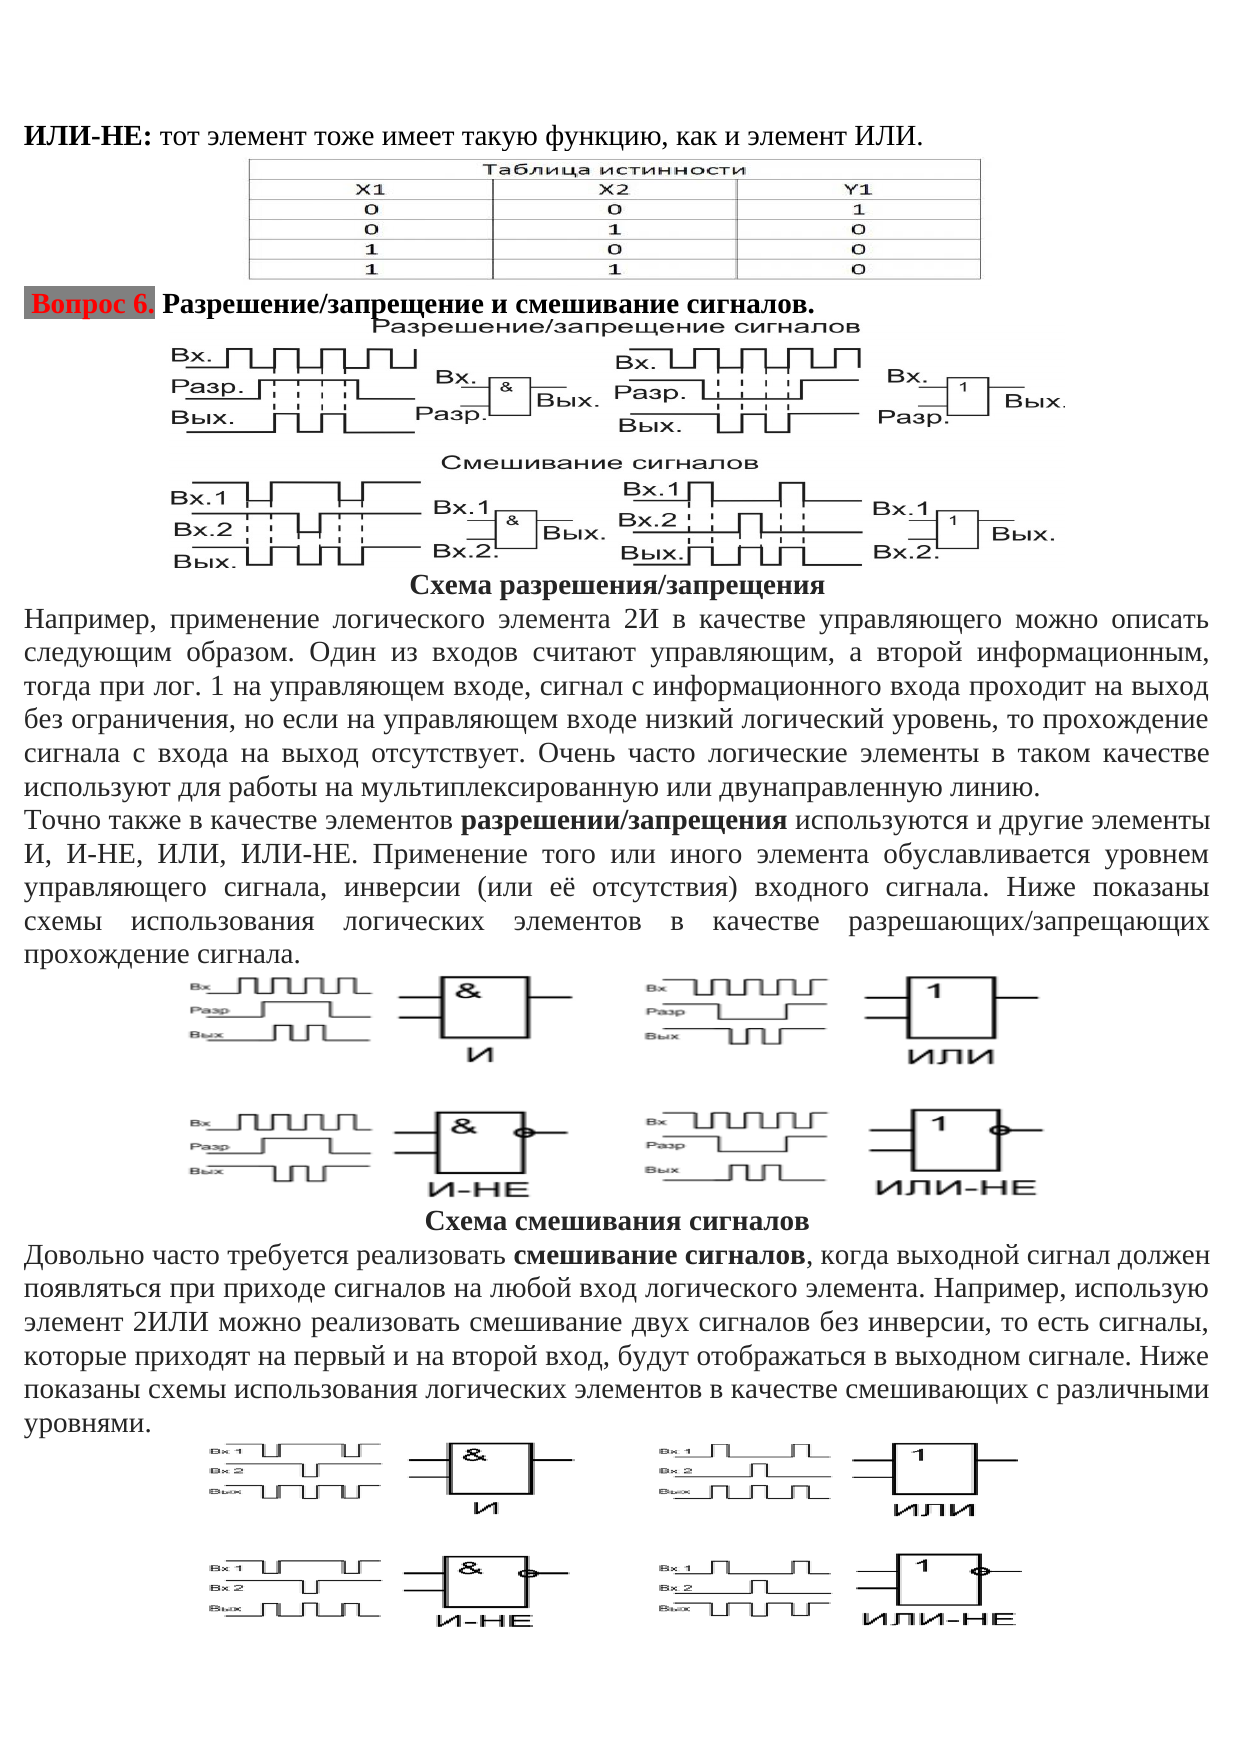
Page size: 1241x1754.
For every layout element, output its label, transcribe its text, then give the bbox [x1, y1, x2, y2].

text Довольно часто требуется реализовать смешивание сигналов, когда выходной сигнал должен появляться при приходе сигналов на любой вход логического элемента. Например, использую элемент 2ИЛИ можно реализовать смешивание двух сигналов без инверсии, то есть сигналы, которые приходят на первый и на второй вход, будут отображаться в выходном сигнале. Ниже показаны схемы использования логических элементов в качестве смешивающих с различными уровнями. [24, 1237, 1211, 1438]
text Точно также в качестве элементов разрешении/запрещения используются и другие элементы И, И-НЕ, ИЛИ, ИЛИ-НЕ. Применение того или иного элемента обуславливается уровнем управляющего сигнала, инверсии (или её отсутствия) входного сигнала. Ниже показаны схемы использования логических элементов в качестве разрешающих/запрещающих прохождение сигнала. [24, 802, 1211, 970]
picture [242, 151, 993, 286]
text Схема смешивания сигналов [24, 1203, 1211, 1237]
text Например, применение логического элемента 2И в качестве управляющего можно описать следующим образом. Один из входов считают управляющим, а второй информационным, тогда при лог. 1 на управляющем входе, сигнал с информационного входа проходит на выход без ограничения, но если на управляющем входе низкий логический уровень, то прохождение сигнала с входа на выход отсутствует. Очень часто логические элементы в таком качестве используют для работы на мультиплексированную или двунаправленную линию. [24, 601, 1211, 802]
picture [169, 319, 1065, 568]
picture [197, 1438, 1037, 1631]
picture [178, 970, 1056, 1204]
text ИЛИ-НЕ: тот элемент тоже имеет такую функцию, как и элемент ИЛИ. [24, 118, 1211, 152]
text Вопрос 6. Разрешение/запрещение и смешивание сигналов. [155, 286, 1211, 319]
text Схема разрешения/запрещения [24, 567, 1211, 601]
